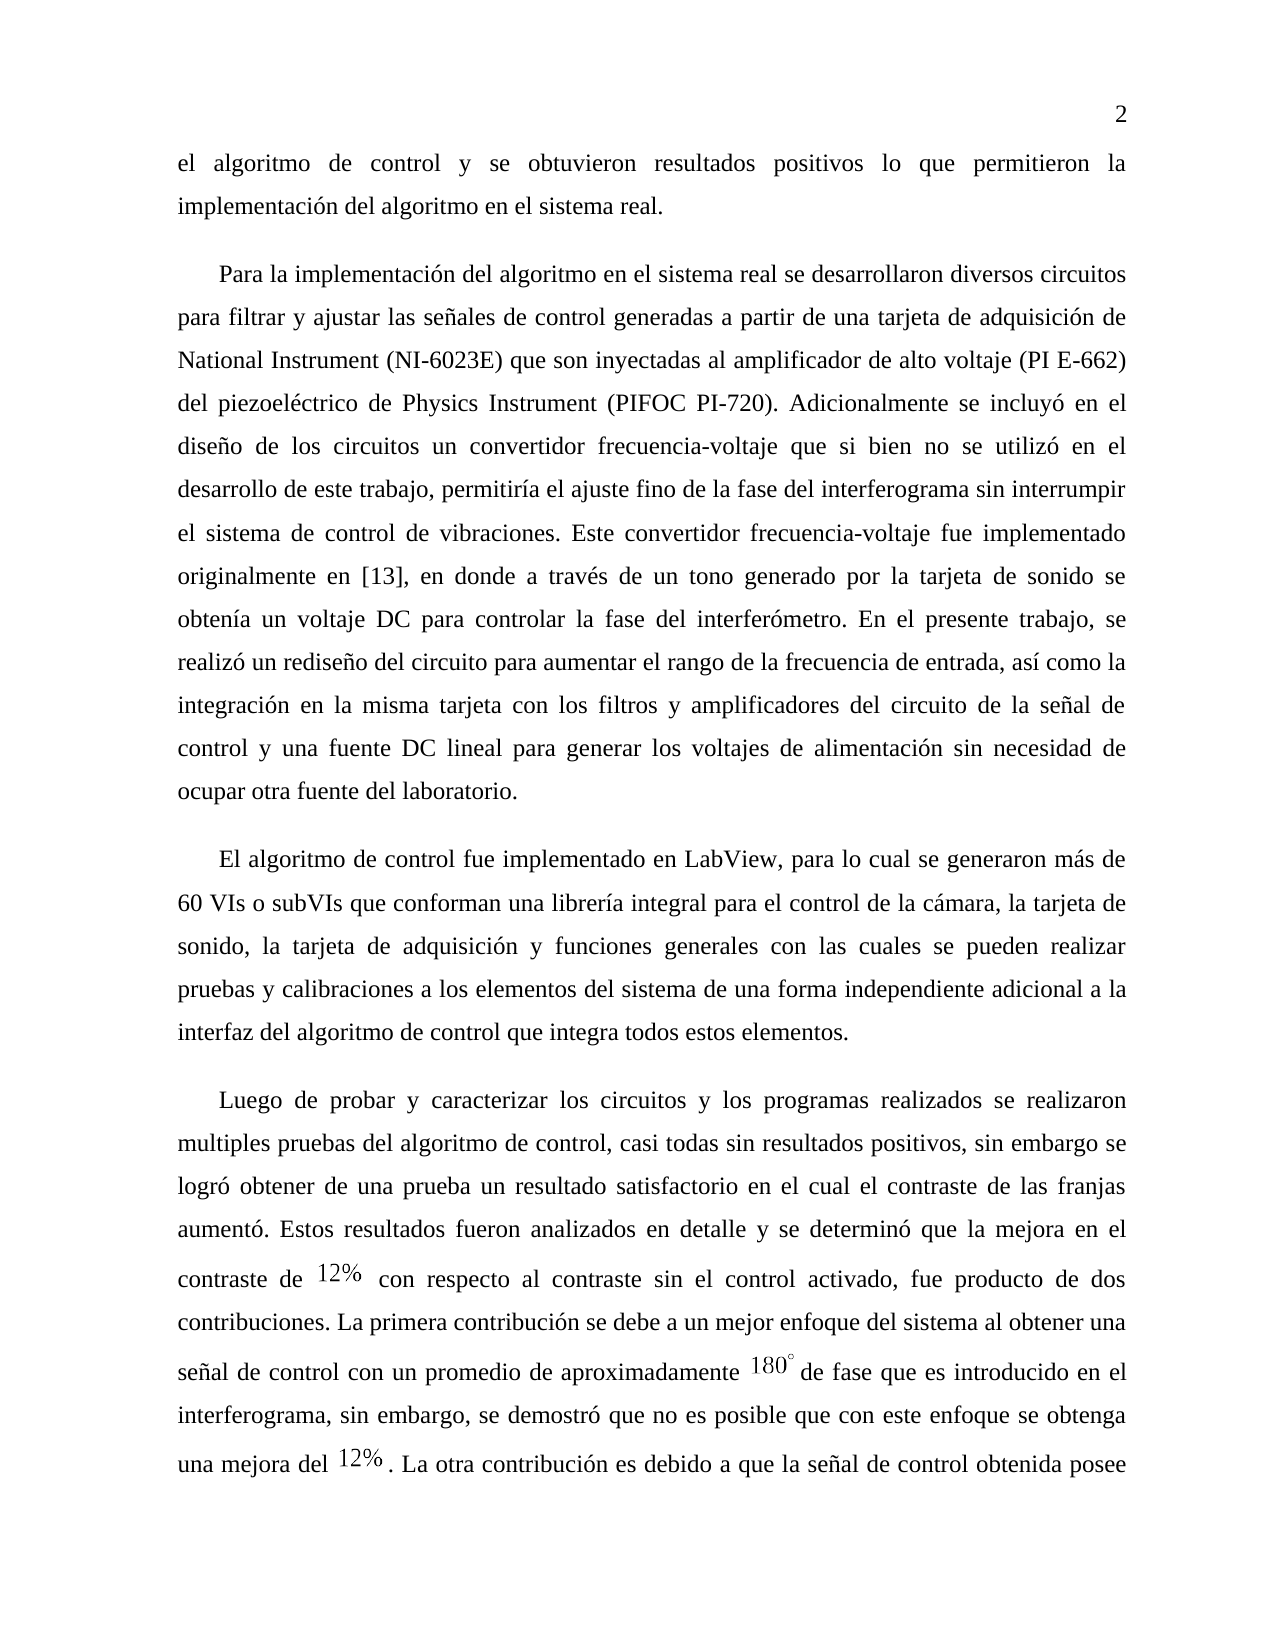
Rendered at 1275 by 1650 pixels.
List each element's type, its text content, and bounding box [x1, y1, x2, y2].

text El algoritmo de control fue implementado en LabView, para lo cual se generaron más de 60 VIs o subVIs que conforman una librería integral para el control de la cámara, la tarjeta de sonido, la tarjeta de adquisición y funciones generales con las cuales se pueden realizar pruebas y calibraciones a los elementos del sistema de una forma independiente adicional a la interfaz del algoritmo de control que integra todos estos elementos. [177, 844, 1127, 1046]
text Para la implementación del algoritmo en el sistema real se desarrollaron diversos circuitos para filtrar y ajustar las señales de control generadas a partir de una tarjeta de adquisición de National Instrument (NI-6023E) que son inyectadas al amplificador de alto voltaje (PI E-662) del piezoeléctrico de Physics Instrument (PIFOC PI-720). Adicionalmente se incluyó en el diseño de los circuitos un convertidor frecuencia-voltaje que si bien no se utilizó en el desarrollo de este trabajo, permitiría el ajuste fino de la fase del interferograma sin interrumpir el sistema de control de vibraciones. Este convertidor frecuencia-voltaje fue implementado originalmente en [13], en donde a través de un tono generado por la tarjeta de sonido se obtenía un voltaje DC para controlar la fase del interferómetro. En el presente trabajo, se realizó un rediseño del circuito para aumentar el rango de la frecuencia de entrada, así como la integración en la misma tarjeta con los filtros y amplificadores del circuito de la señal de control y una fuente DC lineal para generar los voltajes de alimentación sin necesidad de ocupar otra fuente del laboratorio. [177, 259, 1127, 805]
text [177, 1085, 1127, 1478]
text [177, 148, 1127, 219]
